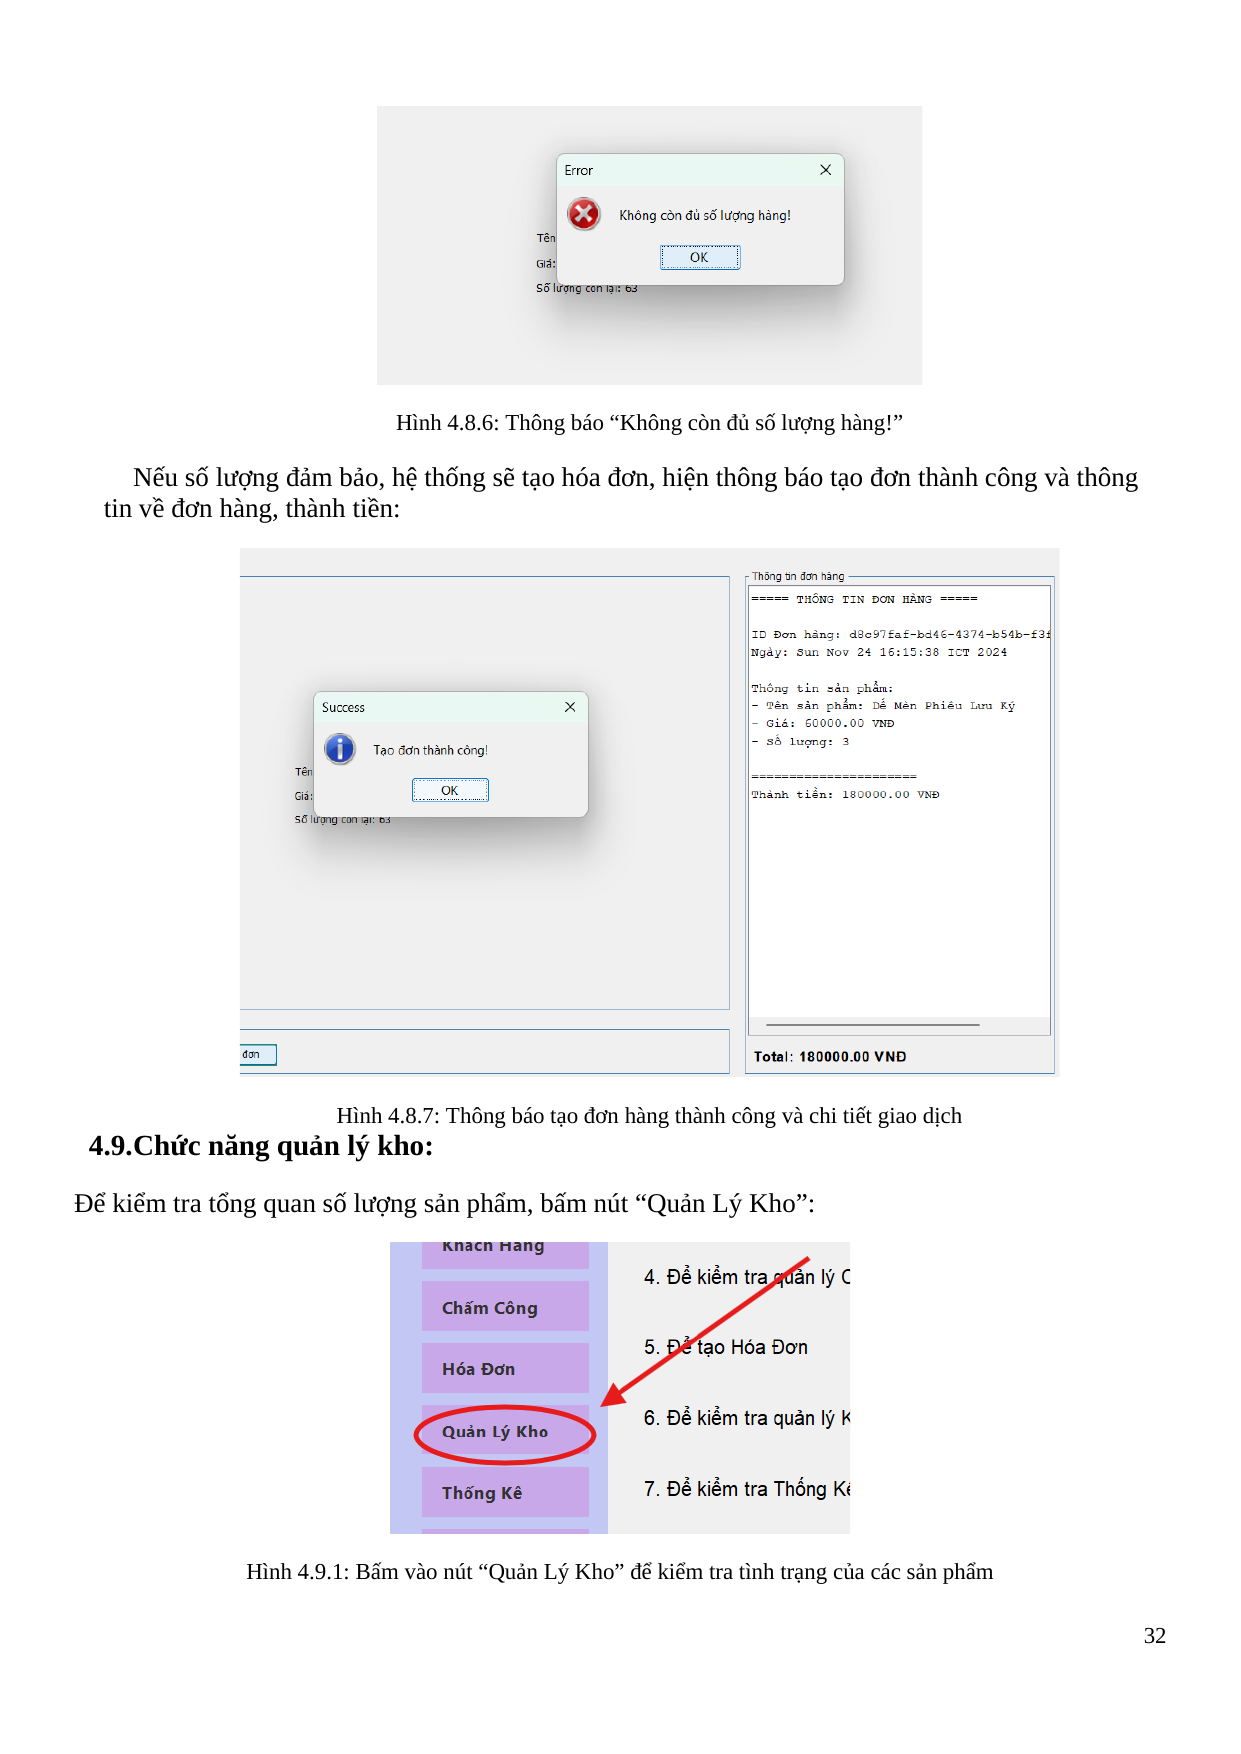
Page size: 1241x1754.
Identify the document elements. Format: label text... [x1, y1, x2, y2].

subtitle Chức năng quản lý kho: [89, 1128, 1166, 1162]
picture [377, 106, 923, 385]
text Hình 4.9.1: Bấm vào nút “Quản Lý Kho” để kiểm tra tình trạng của các sản phẩm [74, 1558, 1166, 1585]
text Nếu số lượng đảm bảo, hệ thống sẽ tạo hóa đơn, hiện thông báo tạo đơn thành công và thông tin về đơn hàng, thành tiền: [103, 461, 1166, 523]
text Hình 4.8.6: Thông báo “Không còn đủ số lượng hàng!” [103, 409, 1166, 436]
text Hình 4.8.7: Thông báo tạo đơn hàng thành công và chi tiết giao dịch [103, 1102, 1166, 1128]
text Để kiểm tra tổng quan số lượng sản phẩm, bấm nút “Quản Lý Kho”: [74, 1187, 1166, 1218]
picture [239, 548, 1060, 1077]
picture [390, 1242, 851, 1534]
